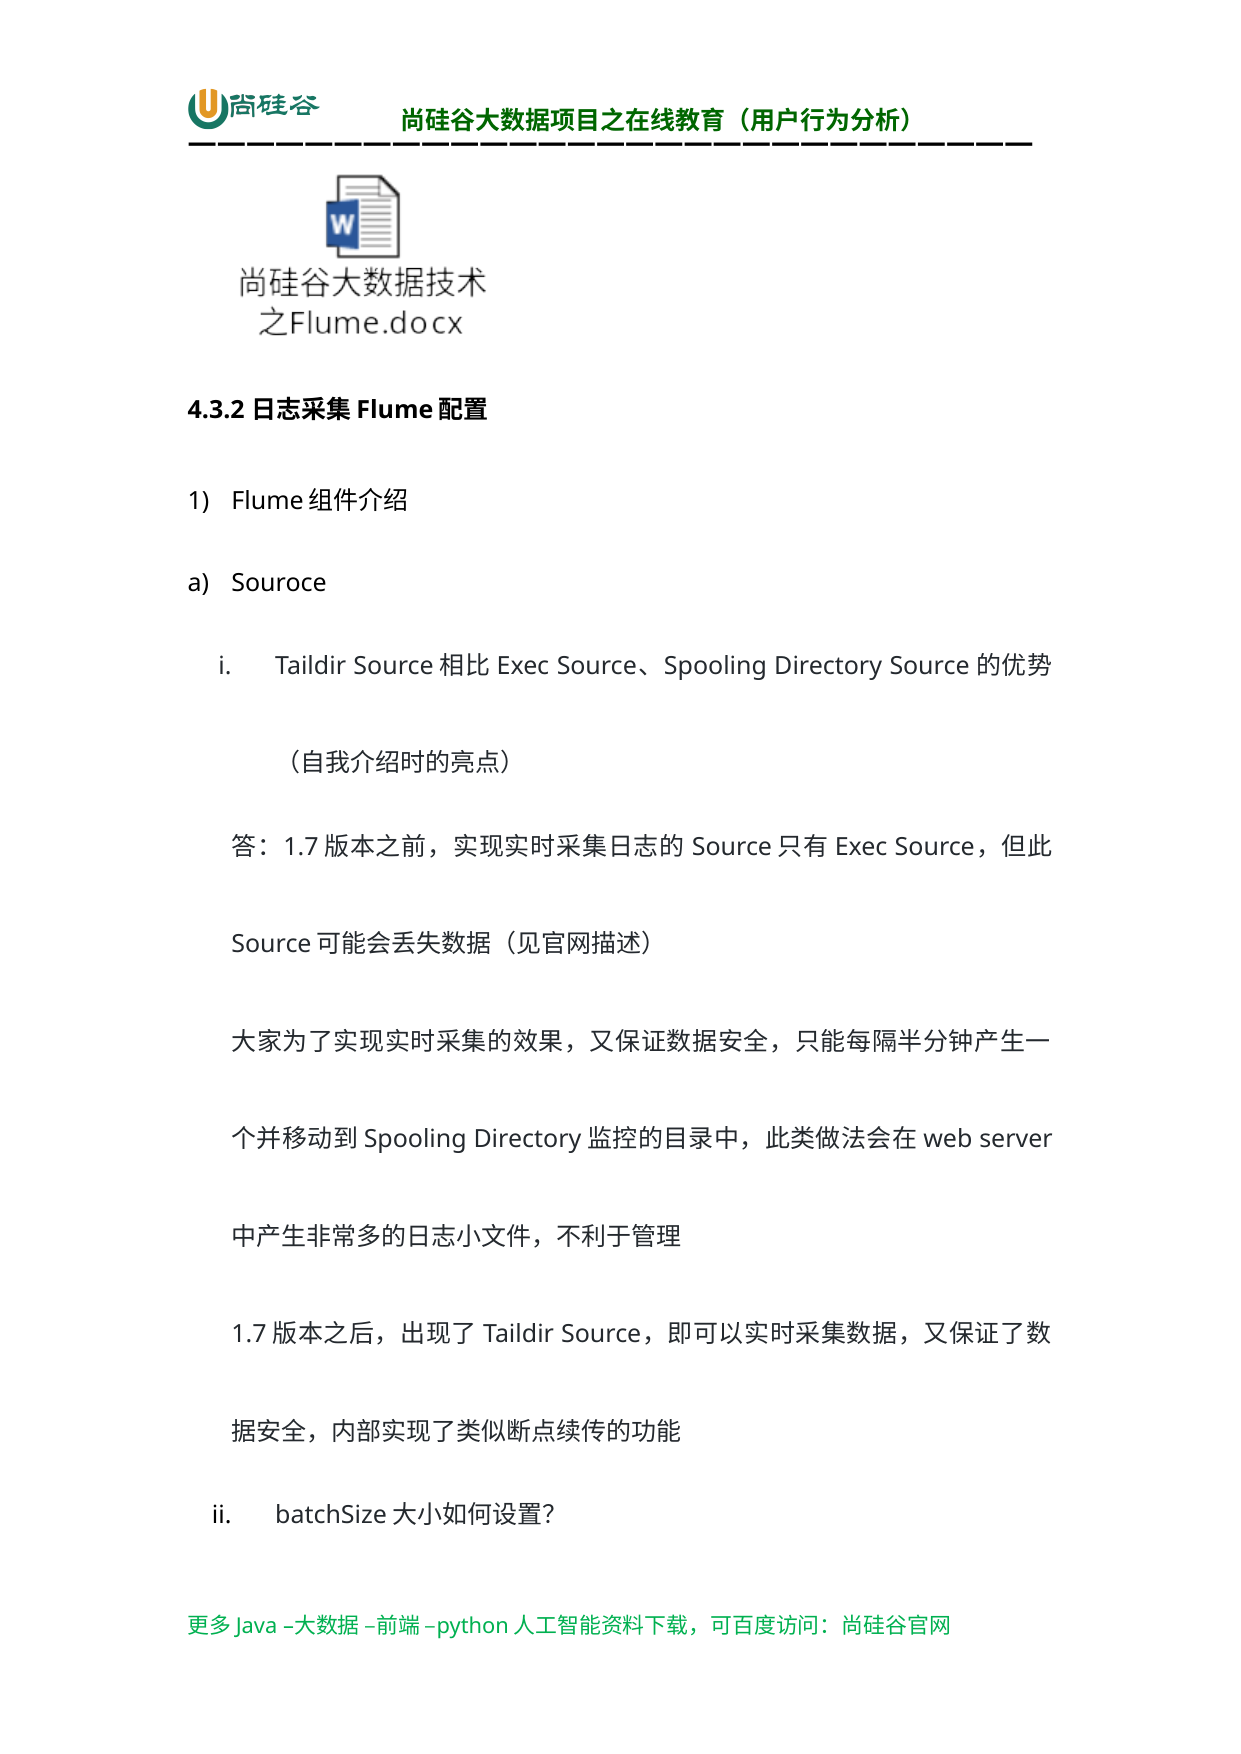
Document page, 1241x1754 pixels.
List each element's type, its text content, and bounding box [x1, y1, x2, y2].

picture [187, 88, 321, 130]
list Taildir Source相比Exec Source、Spooling Directory Source的优势（自我介绍时的亮点） [231, 631, 1053, 793]
list Souroce [187, 549, 1053, 614]
list 答：1.7版本之前，实现实时采集日志的Source只有Exec Source，但此Source可能会丢失数据（见官网描述） 大家为了实现实时采集的效果，又保证数据安全，只能每隔半分钟产生一个并移动到Spooling Directory监控的目录中，此类做法会在web server中产生非常多的日志小文件，不利于管理 1.7版本之后，出现了Taildir Source，即可以实时采集数据，又保证了数据安全，内部实现了类似断点续传的功能 [231, 812, 1053, 1462]
list batchSize大小如何设置？ [231, 1480, 1053, 1545]
list Flume组件介绍 [187, 466, 1053, 531]
subtitle 4.3.2 日志采集Flume配置 [187, 375, 1053, 440]
